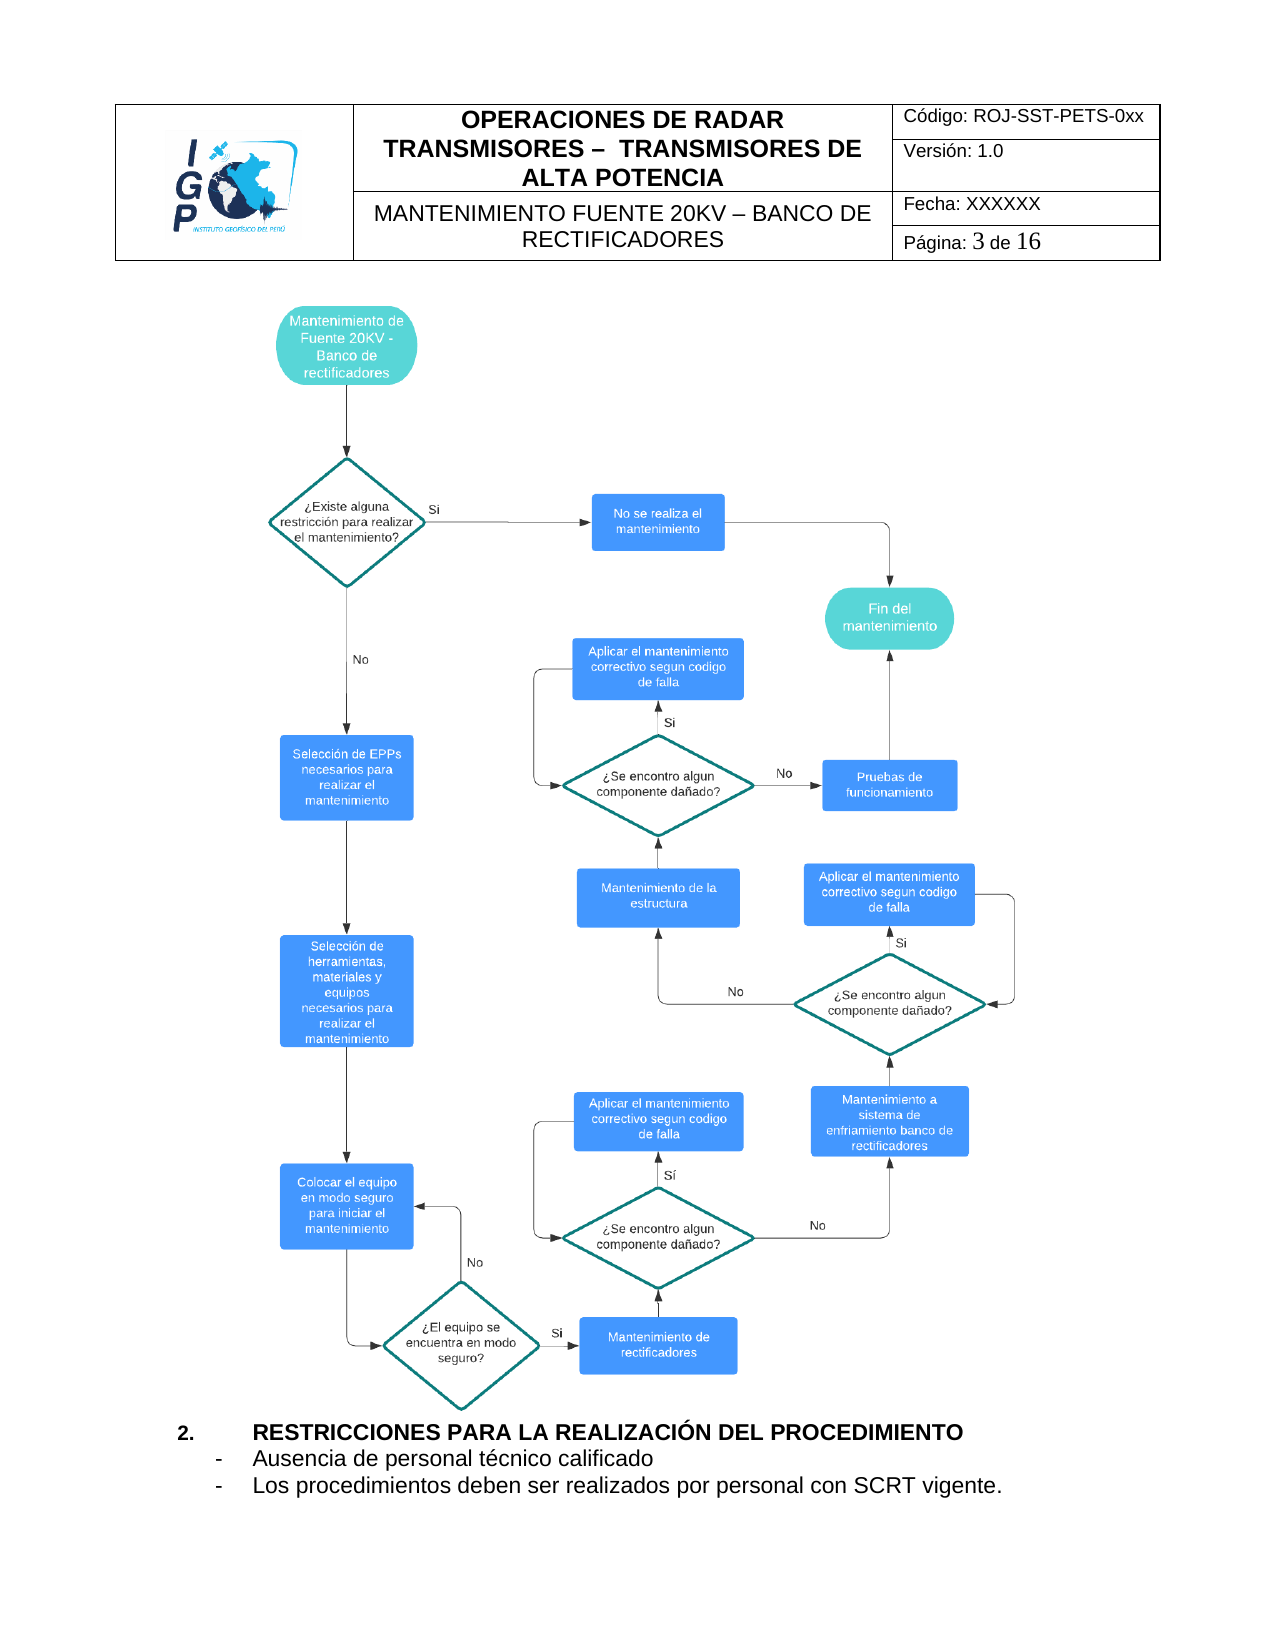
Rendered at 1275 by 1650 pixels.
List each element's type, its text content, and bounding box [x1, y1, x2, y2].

picture [165, 130, 302, 240]
list Los procedimientos deben ser realizados por personal con SCRT vigente. [215, 1472, 1098, 1498]
list Ausencia de personal técnico calificado [215, 1445, 1098, 1472]
picture [248, 289, 1027, 1419]
list RESTRICCIONES PARA LA REALIZACIÓN DEL PROCEDIMIENTO [177, 1419, 1098, 1445]
